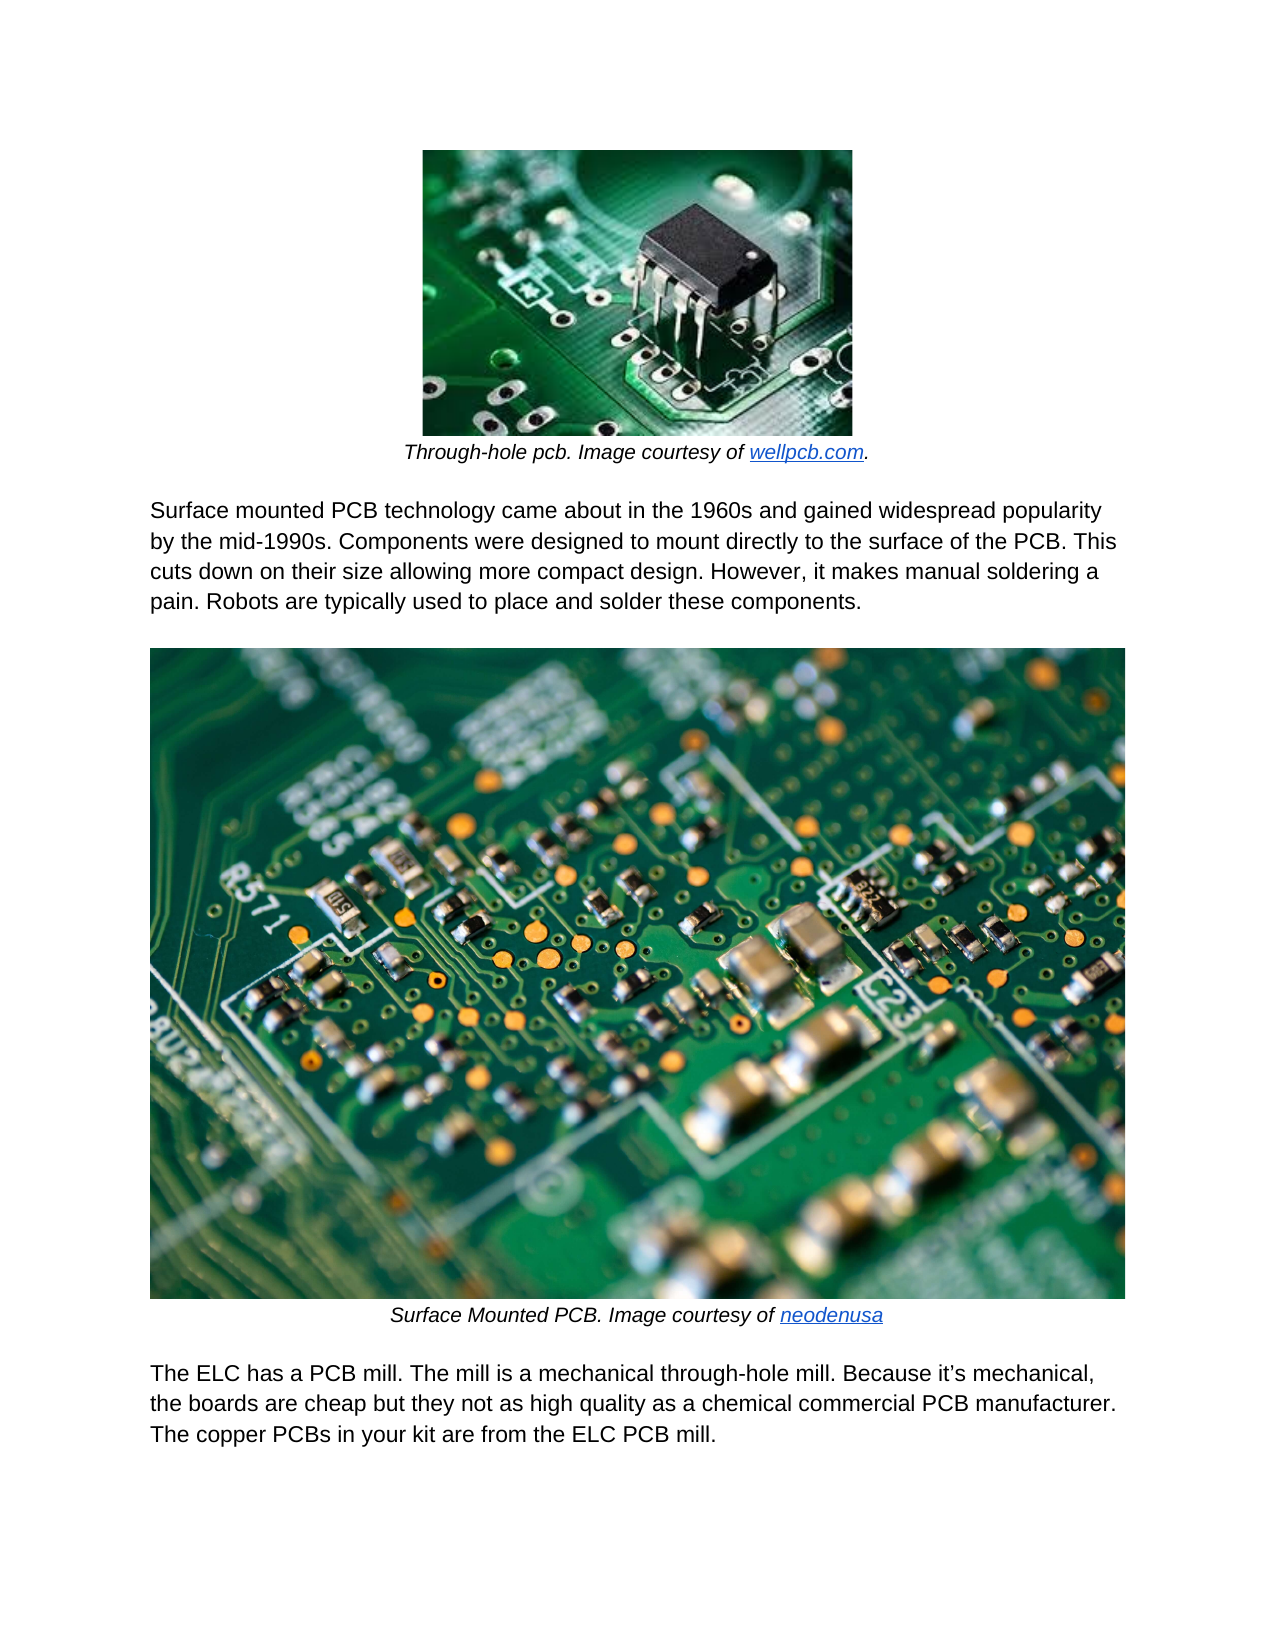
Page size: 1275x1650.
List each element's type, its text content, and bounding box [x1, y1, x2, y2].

picture [150, 648, 1125, 1299]
text Surface Mounted PCB. Image courtesy of neodenusa [150, 1302, 1125, 1326]
text The ELC has a PCB mill. The mill is a mechanical through-hole mill. Because it’s mechanical, the boards are cheap but they not as high quality as a chemical commercial PCB manufacturer. The copper PCBs in your kit are from the ELC PCB mill. [150, 1360, 1125, 1447]
text Surface mounted PCB technology came about in the 1960s and gained widespread popularity by the mid-1990s. Components were designed to mount directly to the surface of the PCB. This cuts down on their size allowing more compact design. However, it makes manual soldering a pain. Robots are typically used to place and solder these components. [150, 497, 1125, 614]
text Through-hole pcb. Image courtesy of wellpcb.com. [150, 440, 1125, 464]
picture [422, 150, 853, 436]
